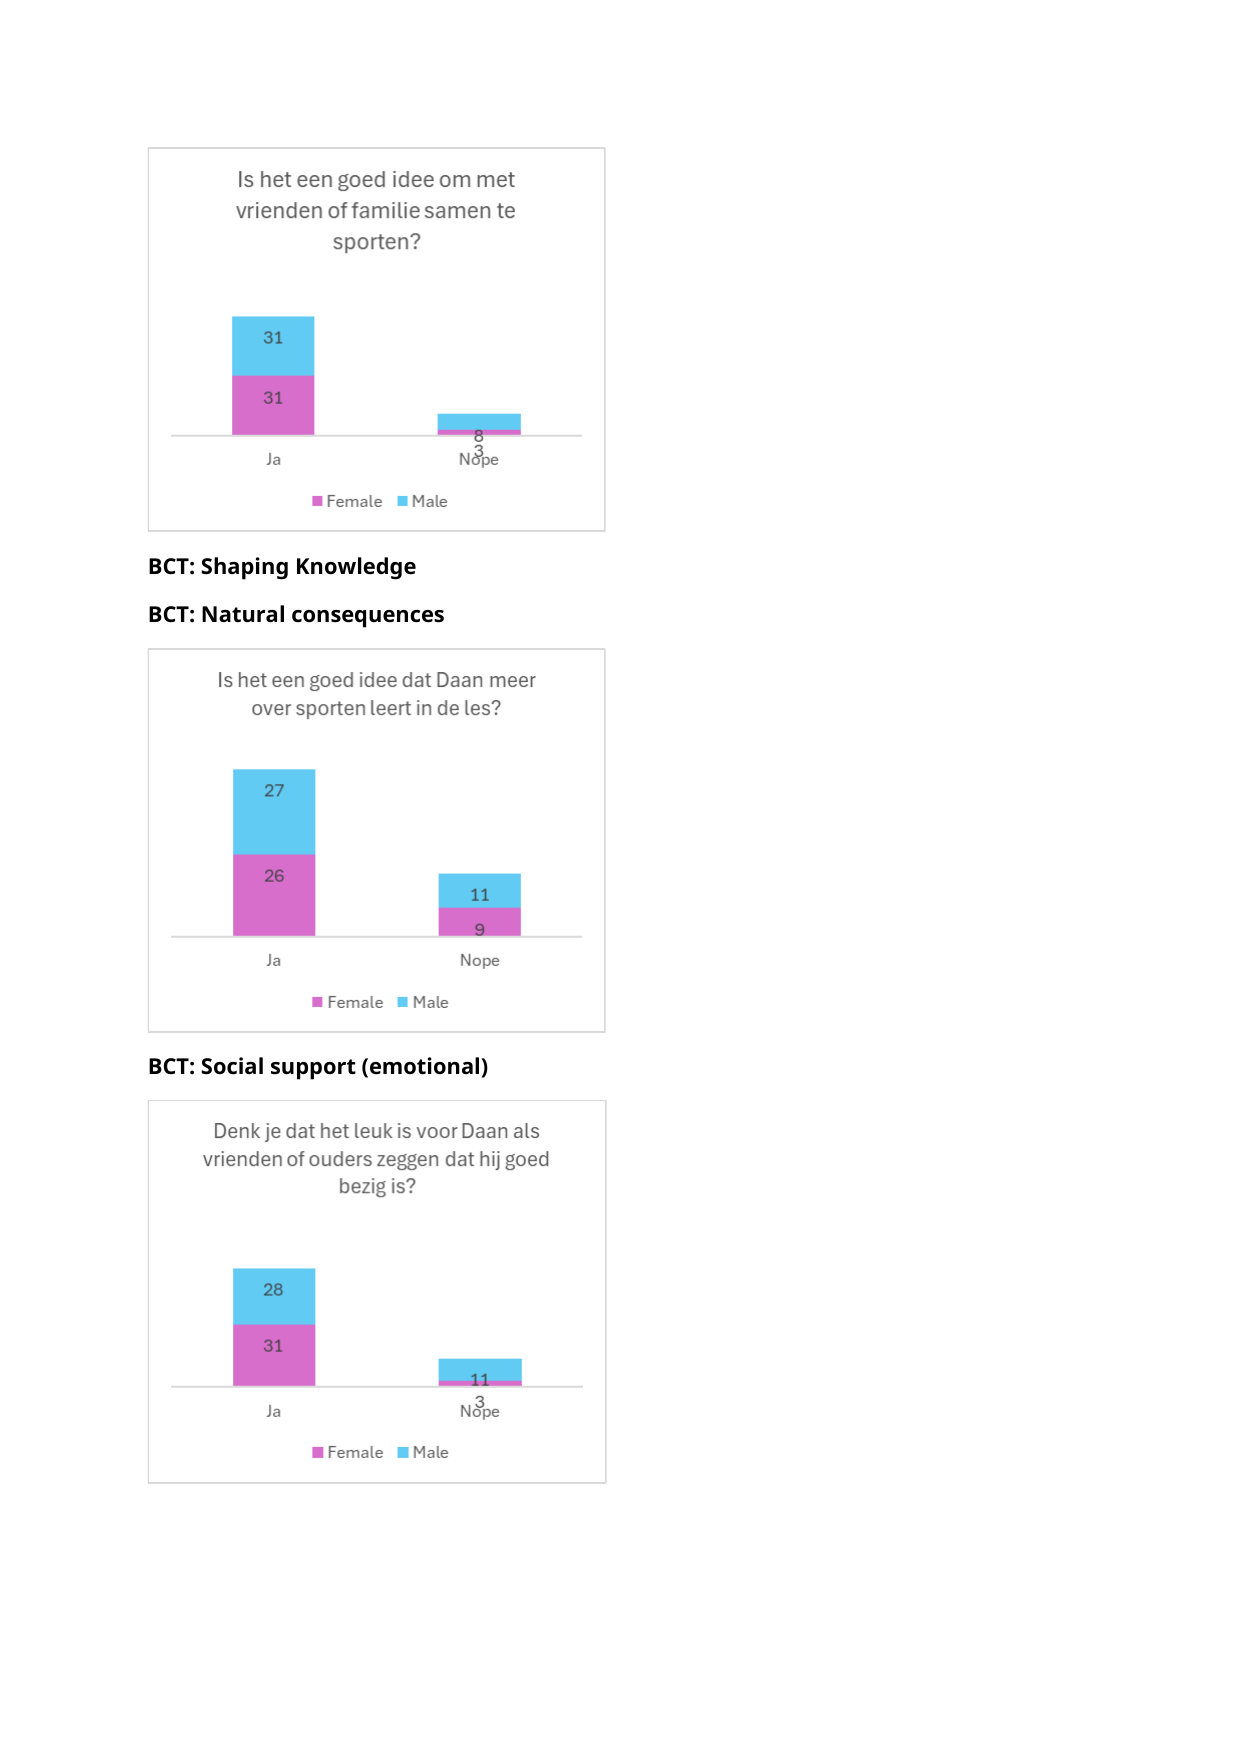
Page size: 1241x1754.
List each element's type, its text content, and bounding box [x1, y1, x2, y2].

picture [147, 147, 606, 532]
text BCT: Shaping Knowledge [148, 551, 1093, 580]
picture [147, 648, 606, 1033]
text BCT: Natural consequences [148, 599, 1093, 629]
picture [147, 1100, 607, 1484]
text BCT: Social support (emotional) [148, 1051, 1093, 1081]
